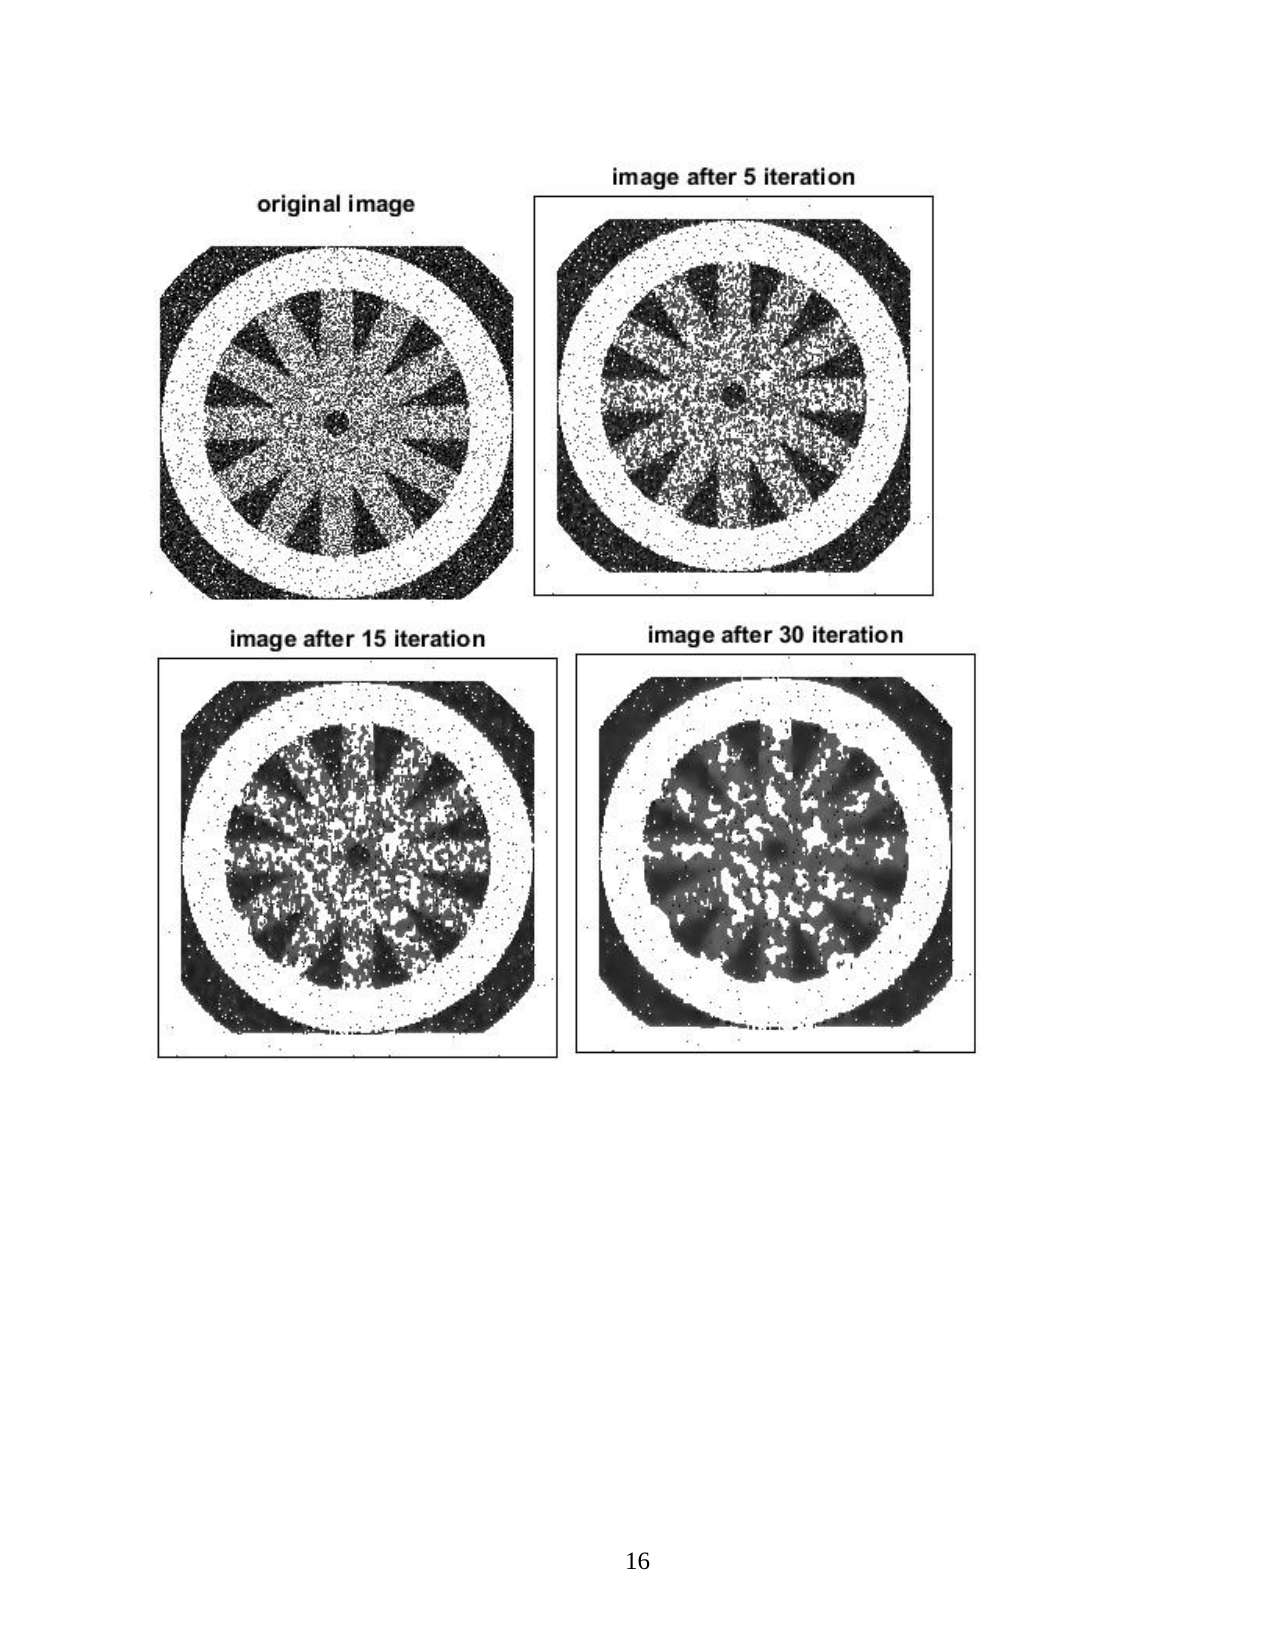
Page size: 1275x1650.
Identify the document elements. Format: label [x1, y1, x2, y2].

picture [150, 150, 946, 607]
picture [150, 621, 986, 1065]
